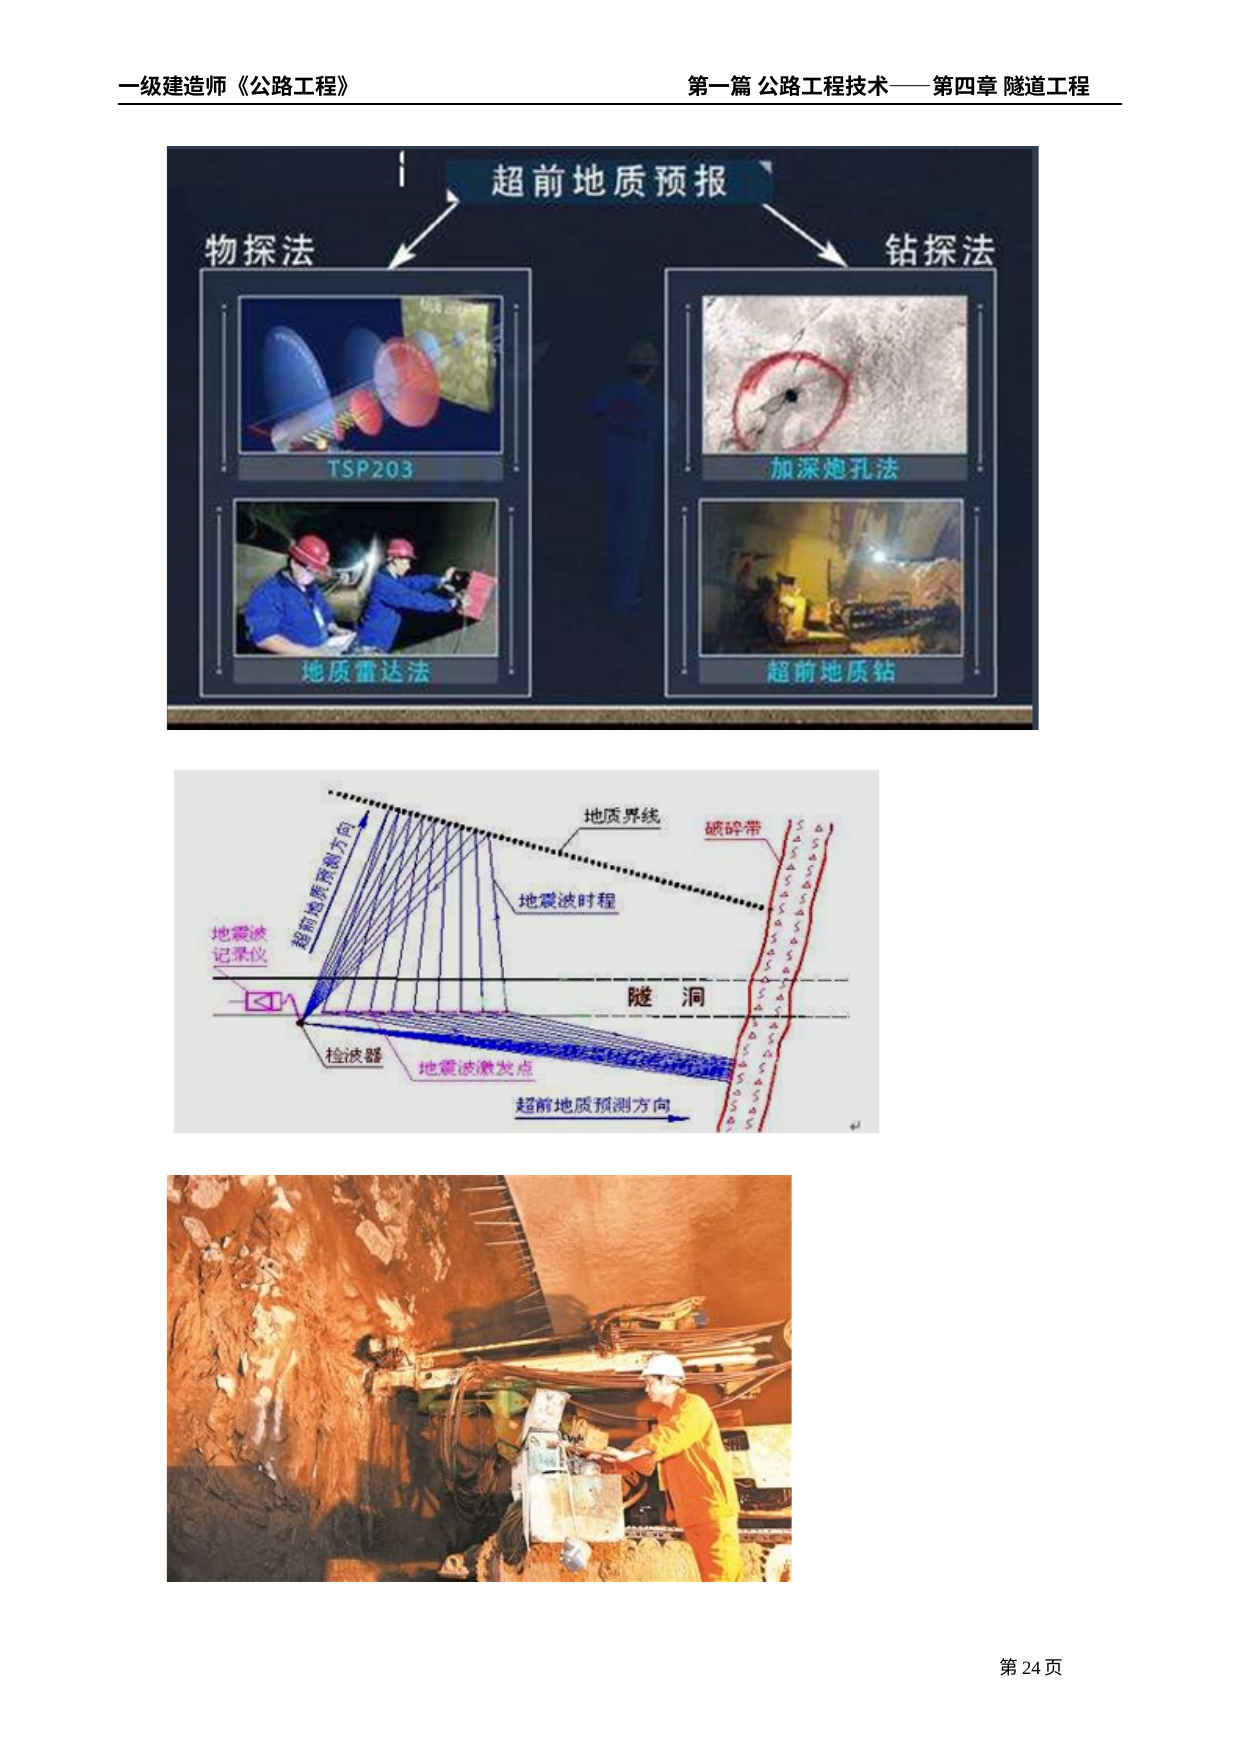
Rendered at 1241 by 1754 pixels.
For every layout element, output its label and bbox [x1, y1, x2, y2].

picture [166, 1175, 792, 1582]
picture [166, 146, 1039, 730]
picture [166, 762, 886, 1140]
